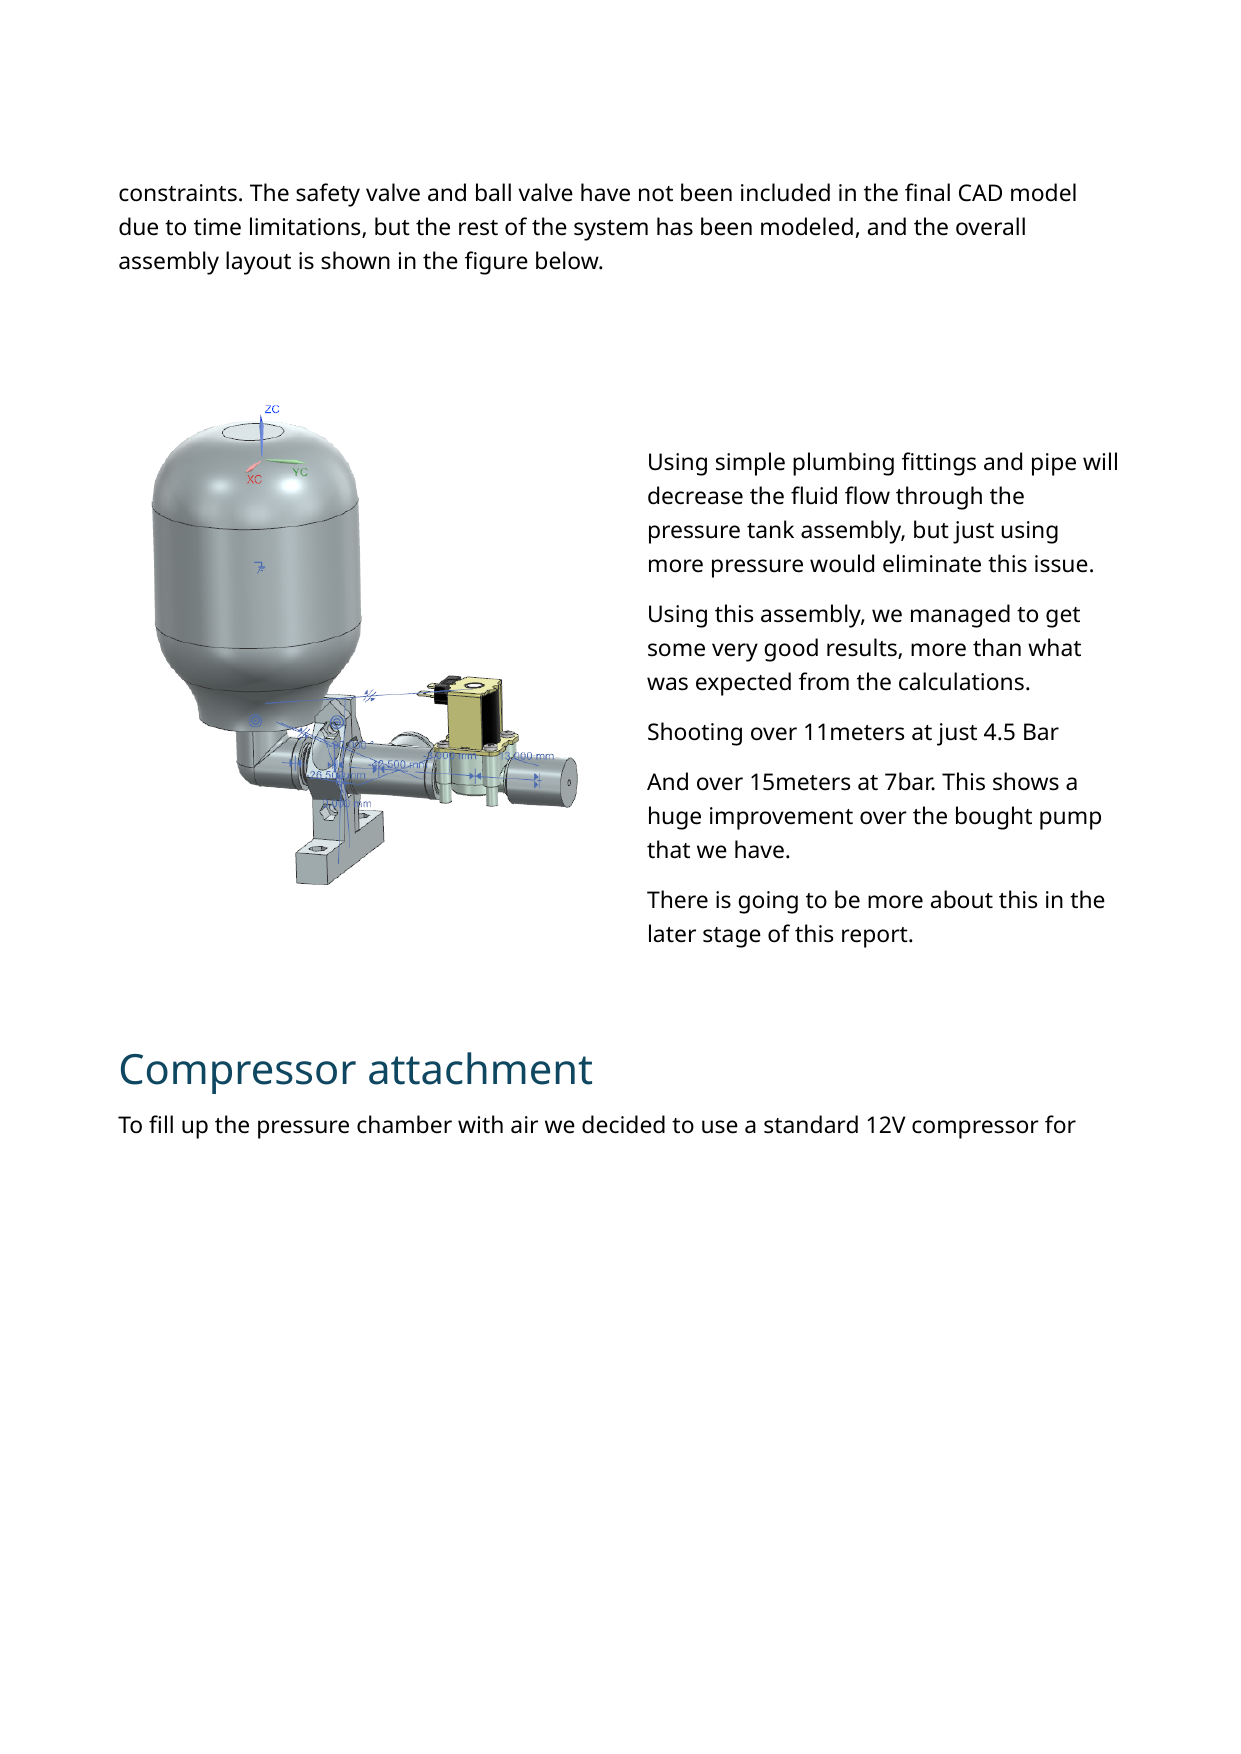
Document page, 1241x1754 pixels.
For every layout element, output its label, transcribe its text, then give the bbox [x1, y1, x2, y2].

subtitle Compressor attachment [118, 1040, 1122, 1096]
text Using simple plumbing fittings and pipe will decrease the fluid flow through the pressure tank assembly, but just using more pressure would eliminate this issue. [629, 446, 1122, 579]
text To fill up the pressure chamber with air we decided to use a standard 12V compressor for [118, 1109, 1122, 1141]
text Using this assembly, we managed to get some very good results, more than what was expected from the calculations. [629, 598, 1122, 697]
text There is going to be more about this in the later stage of this report. [118, 884, 1122, 949]
picture [118, 396, 629, 942]
text Shooting over 11meters at just 4.5 Bar [629, 716, 1122, 747]
text And over 15meters at 7bar. This shows a huge improvement over the bought pump that we have. [629, 766, 1122, 865]
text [118, 177, 1122, 276]
